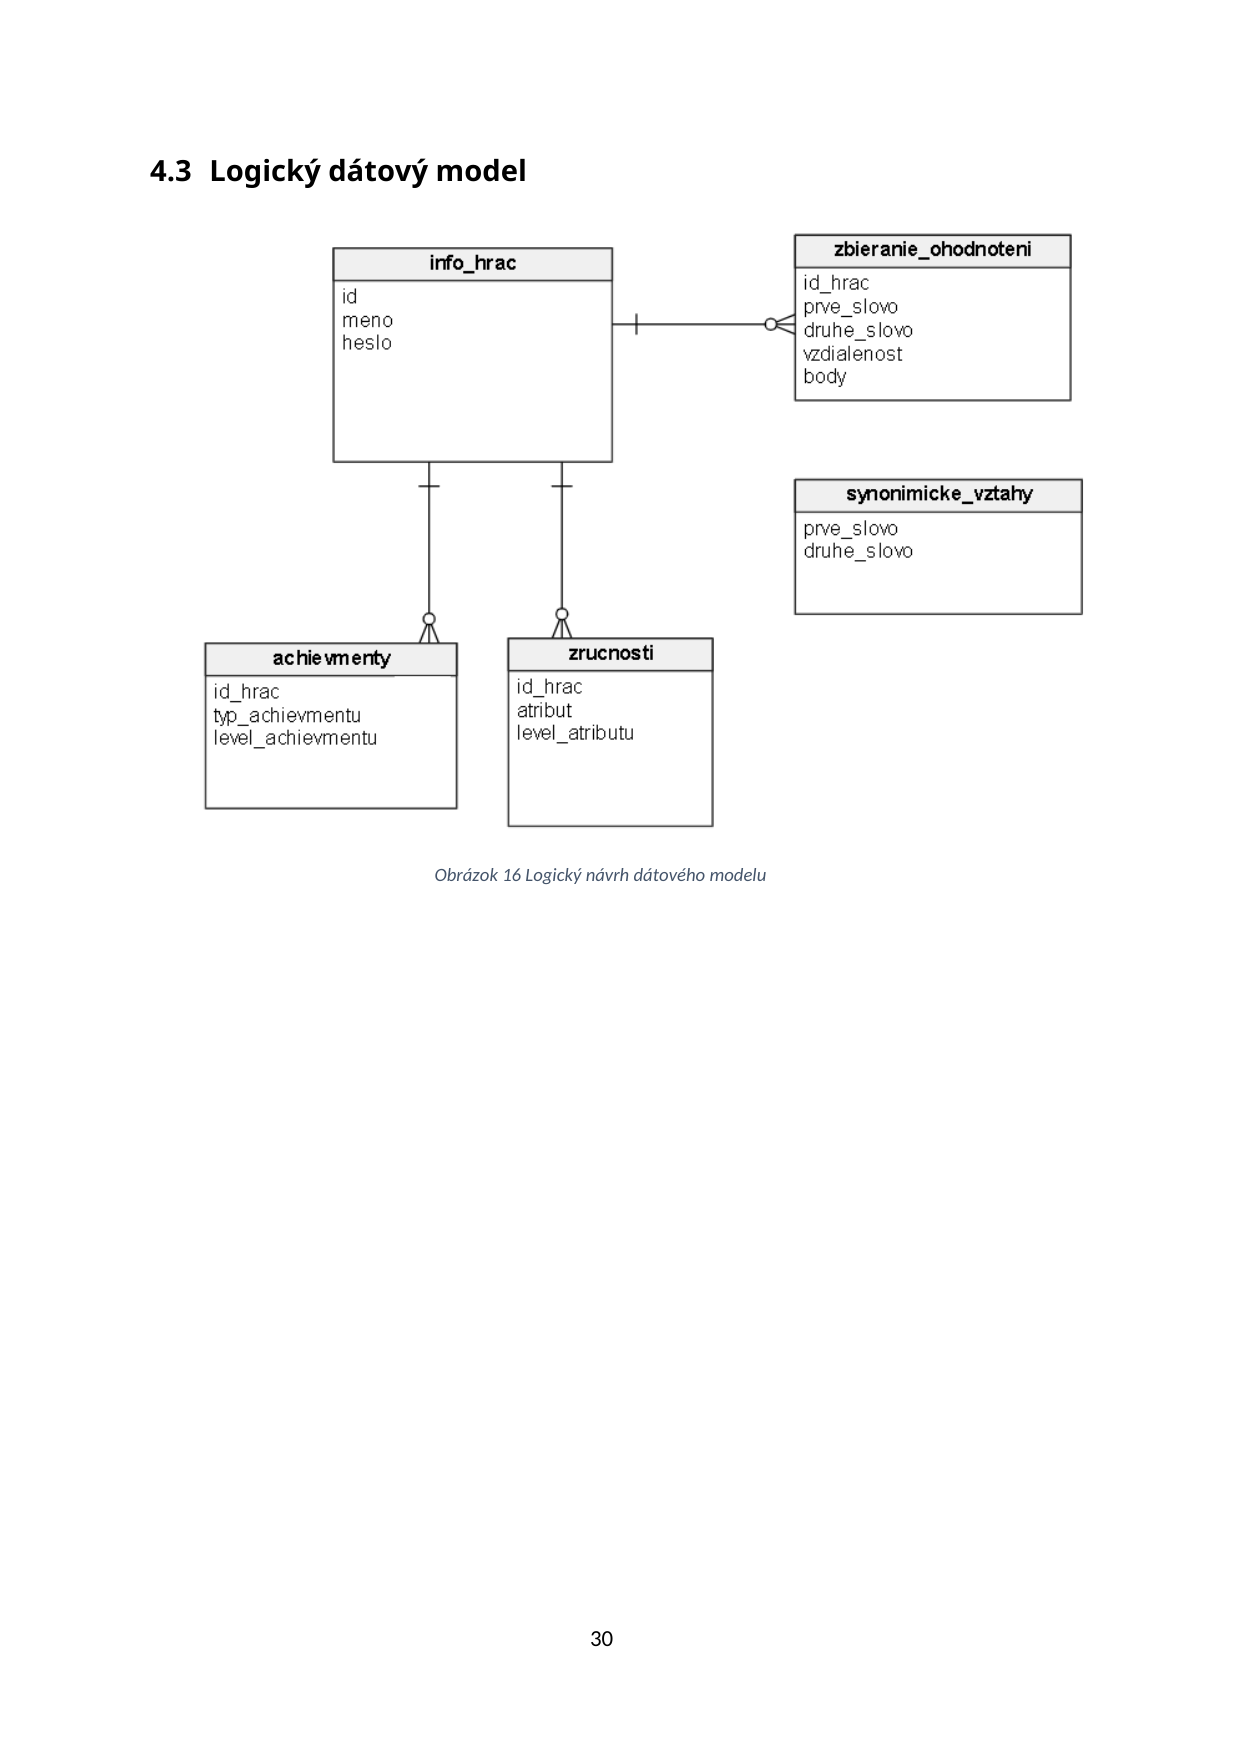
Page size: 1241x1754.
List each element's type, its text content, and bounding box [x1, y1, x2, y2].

picture [194, 220, 1098, 842]
text Obrázok 16 Logický návrh dátového modelu [150, 863, 1053, 886]
subtitle Logický dátový model [150, 150, 1053, 190]
